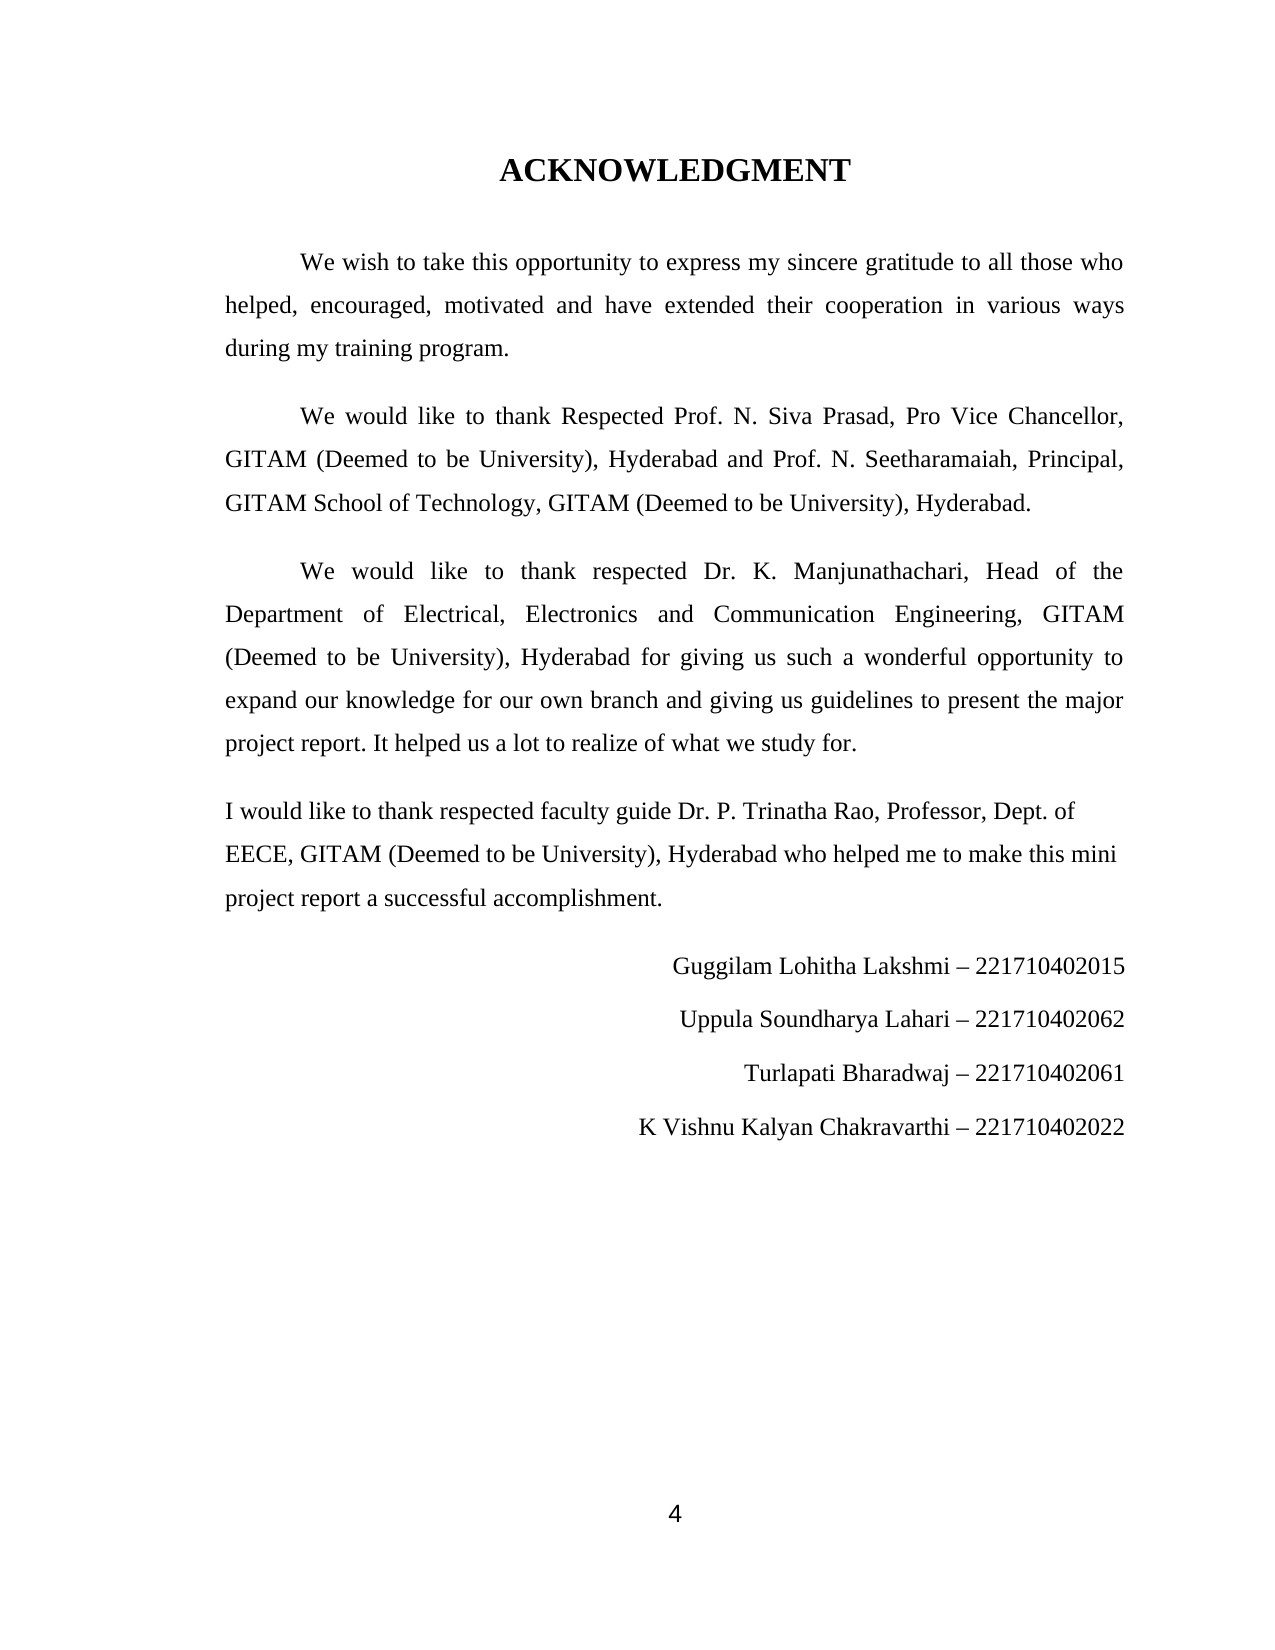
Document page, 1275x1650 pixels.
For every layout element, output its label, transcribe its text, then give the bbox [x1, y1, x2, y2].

text We would like to thank Respected Prof. N. Siva Prasad, Pro Vice Chancellor, GITAM (Deemed to be University), Hyderabad and Prof. N. Seetharamaiah, Principal, GITAM School of Technology, GITAM (Deemed to be University), Hyderabad. [225, 401, 1125, 516]
text We would like to thank respected Dr. K. Manjunathachari, Head of the Department of Electrical, Electronics and Communication Engineering, GITAM (Deemed to be University), Hyderabad for giving us such a wonderful opportunity to expand our knowledge for our own branch and giving us guidelines to present the major project report. It helped us a lot to realize of what we study for. [225, 556, 1125, 757]
text We wish to take this opportunity to express my sincere gratitude to all those who helped, encouraged, motivated and have extended their cooperation in various ways during my training program. [225, 247, 1125, 362]
text K Vishnu Kalyan Chakravarthi – 221710402022 [225, 1112, 1125, 1141]
text Guggilam Lohitha Lakshmi – 221710402015 [225, 951, 1125, 979]
text ACKNOWLEDGMENT [225, 150, 1125, 188]
text I would like to thank respected faculty guide Dr. P. Trinatha Rao, Professor, Dept. of EECE, GITAM (Deemed to be University), Hyderabad who helped me to make this mini project report a successful accomplishment. [225, 796, 1125, 911]
text Uppula Soundharya Lahari – 221710402062 [225, 1004, 1125, 1033]
text Turlapati Bharadwaj – 221710402061 [225, 1058, 1125, 1087]
